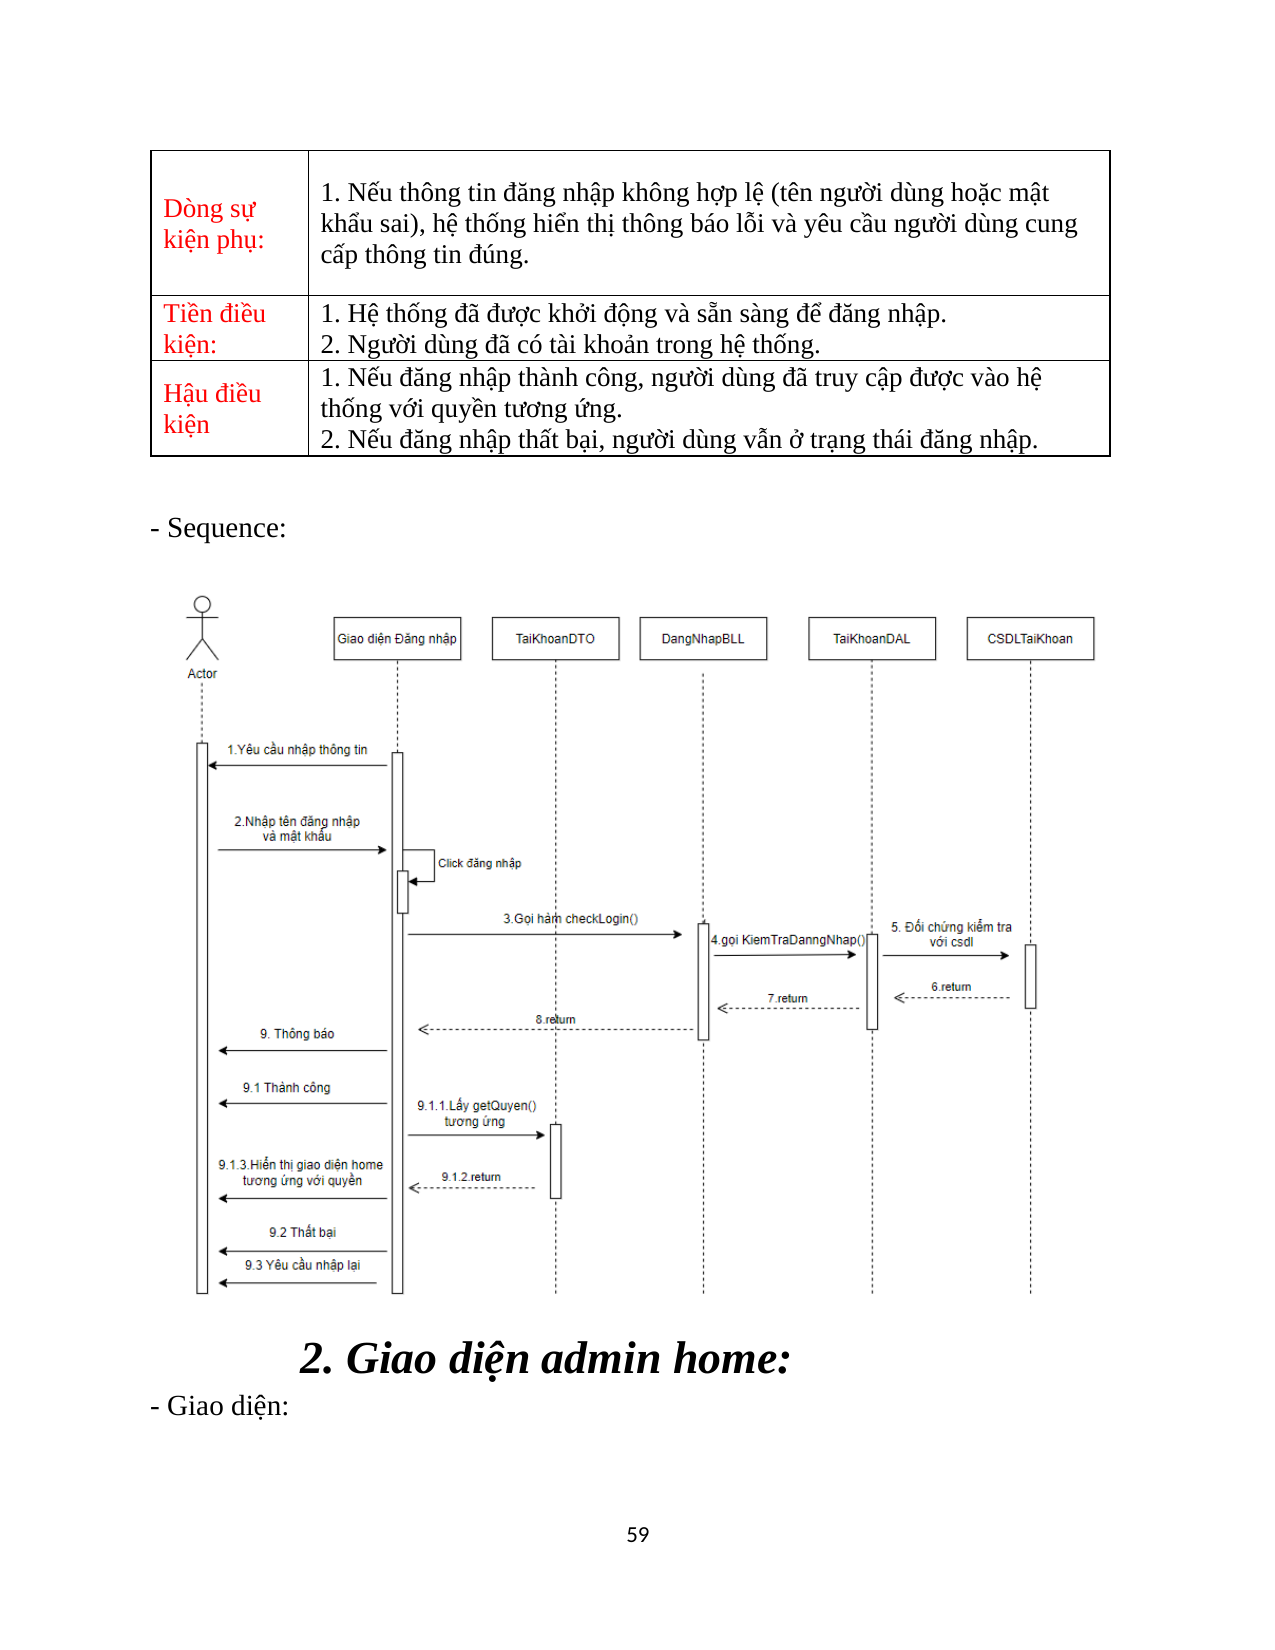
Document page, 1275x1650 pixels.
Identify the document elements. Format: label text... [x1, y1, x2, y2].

table_cell Dòng sự kiện phụ: [152, 151, 308, 295]
table_cell Tiền điều kiện: [152, 296, 308, 360]
text - Giao diện: [150, 1388, 1125, 1421]
table_cell 1. Hệ thống đã được khởi động và sẵn sàng để đăng nhập. 2. Người dùng đã có tài khoản trong hệ thống. [309, 296, 1109, 360]
text - Sequence: [150, 510, 1125, 543]
table_cell Hậu điều kiện [152, 361, 308, 455]
picture [150, 562, 1106, 1313]
table_cell 1. Nếu đăng nhập thành công, người dùng đã truy cập được vào hệ thống với quyền tương ứng. 2. Nếu đăng nhập thất bại, người dùng vẫn ở trạng thái đăng nhập. [309, 361, 1109, 455]
table_cell 1. Nếu thông tin đăng nhập không hợp lệ (tên người dùng hoặc mật khẩu sai), hệ thống hiển thị thông báo lỗi và yêu cầu người dùng cung cấp thông tin đúng. [309, 151, 1109, 295]
subtitle 2. Giao diện admin home: [225, 1331, 1125, 1384]
